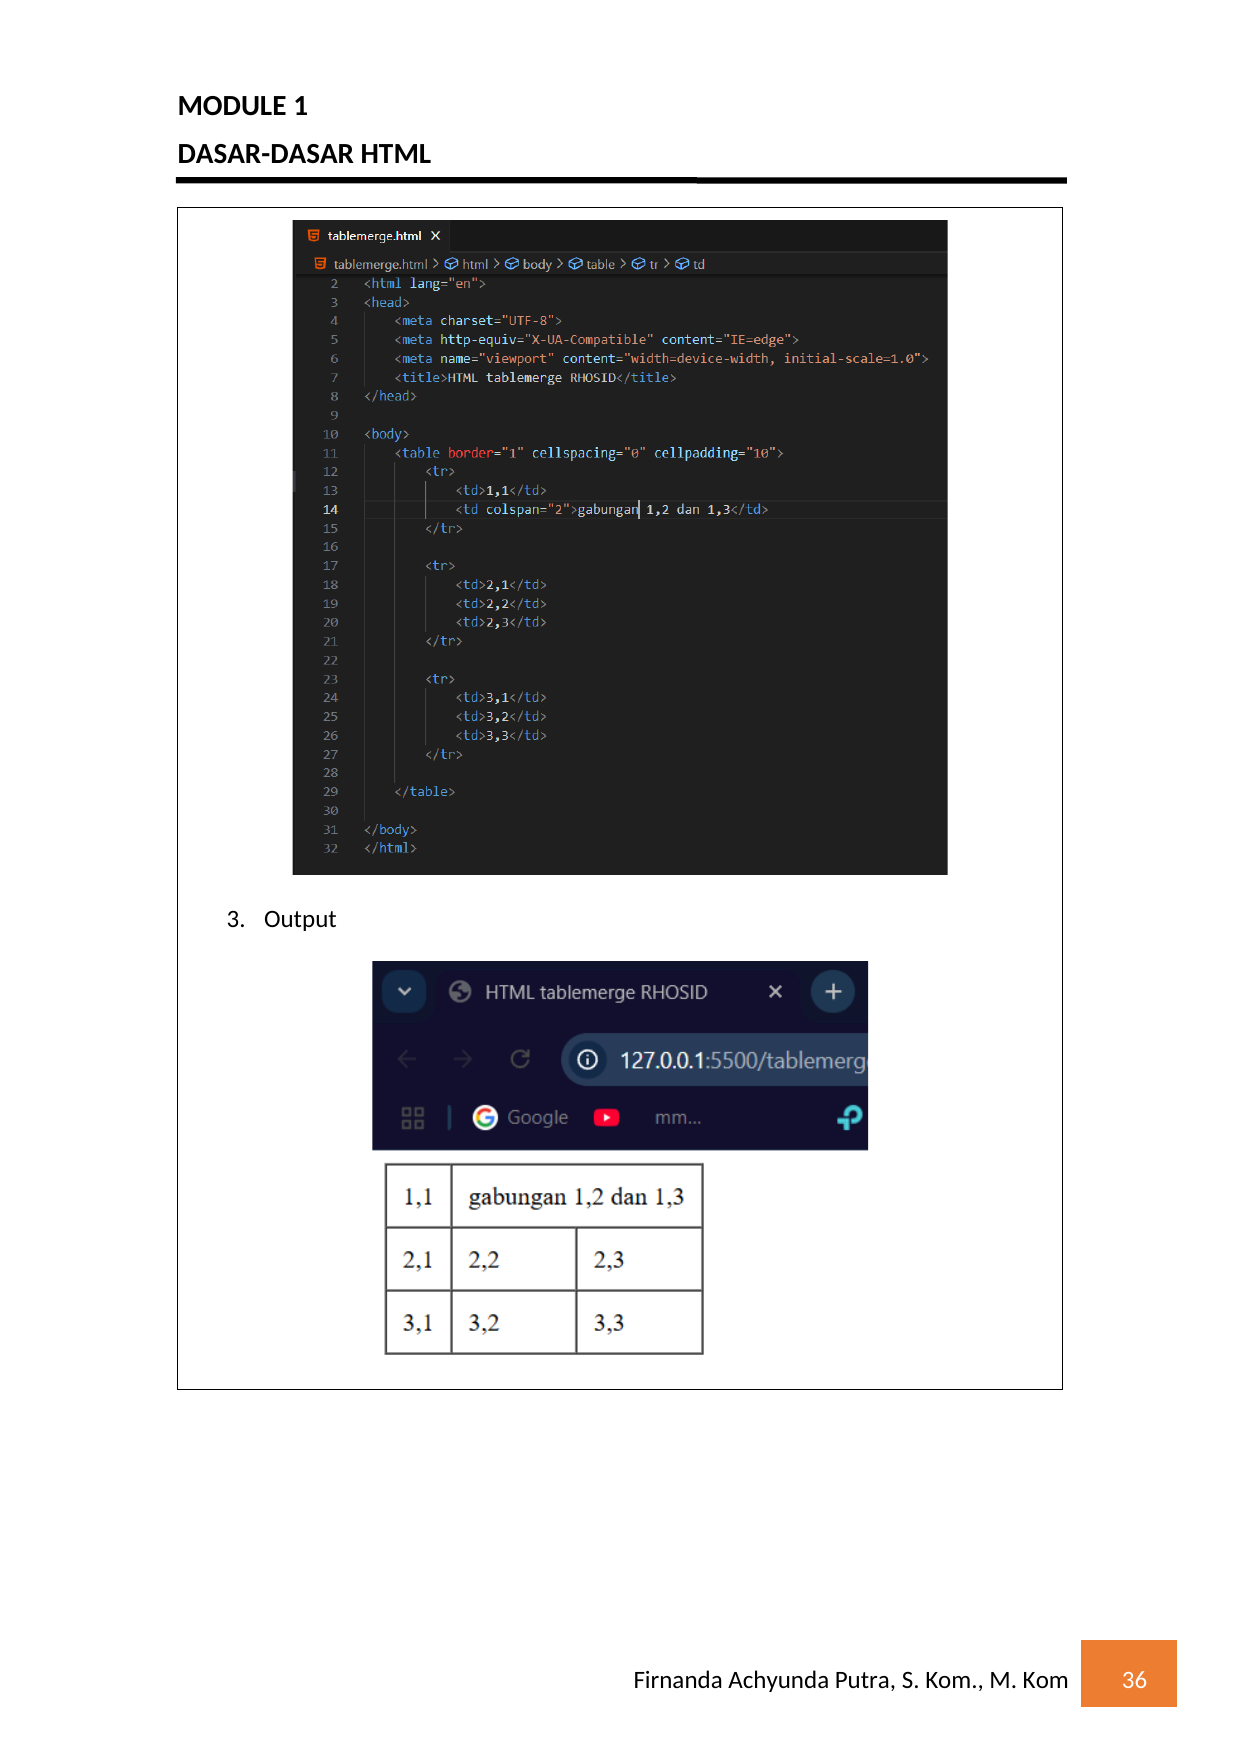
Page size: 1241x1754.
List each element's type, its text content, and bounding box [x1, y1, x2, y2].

picture [372, 961, 869, 1375]
picture [292, 220, 948, 875]
table_header Jawaban Anda : <table> digunakan untuk membuat table. Border=”1” merujuk pada ketebalan border pada table. Cellspacing=”0” digunakan untuk mengatur jarak antar cell pada table. Cellpadding=”10” menambahkan ruang pada cell agar teks tidak menempel ke tepi. <tr> merupakan baris pada table. <td> adalah kolom pada table. Colspan=”2” digunakan untuk menggabungkan antara 2 kolom menjadi satu. Code Output [178, 208, 1062, 1389]
